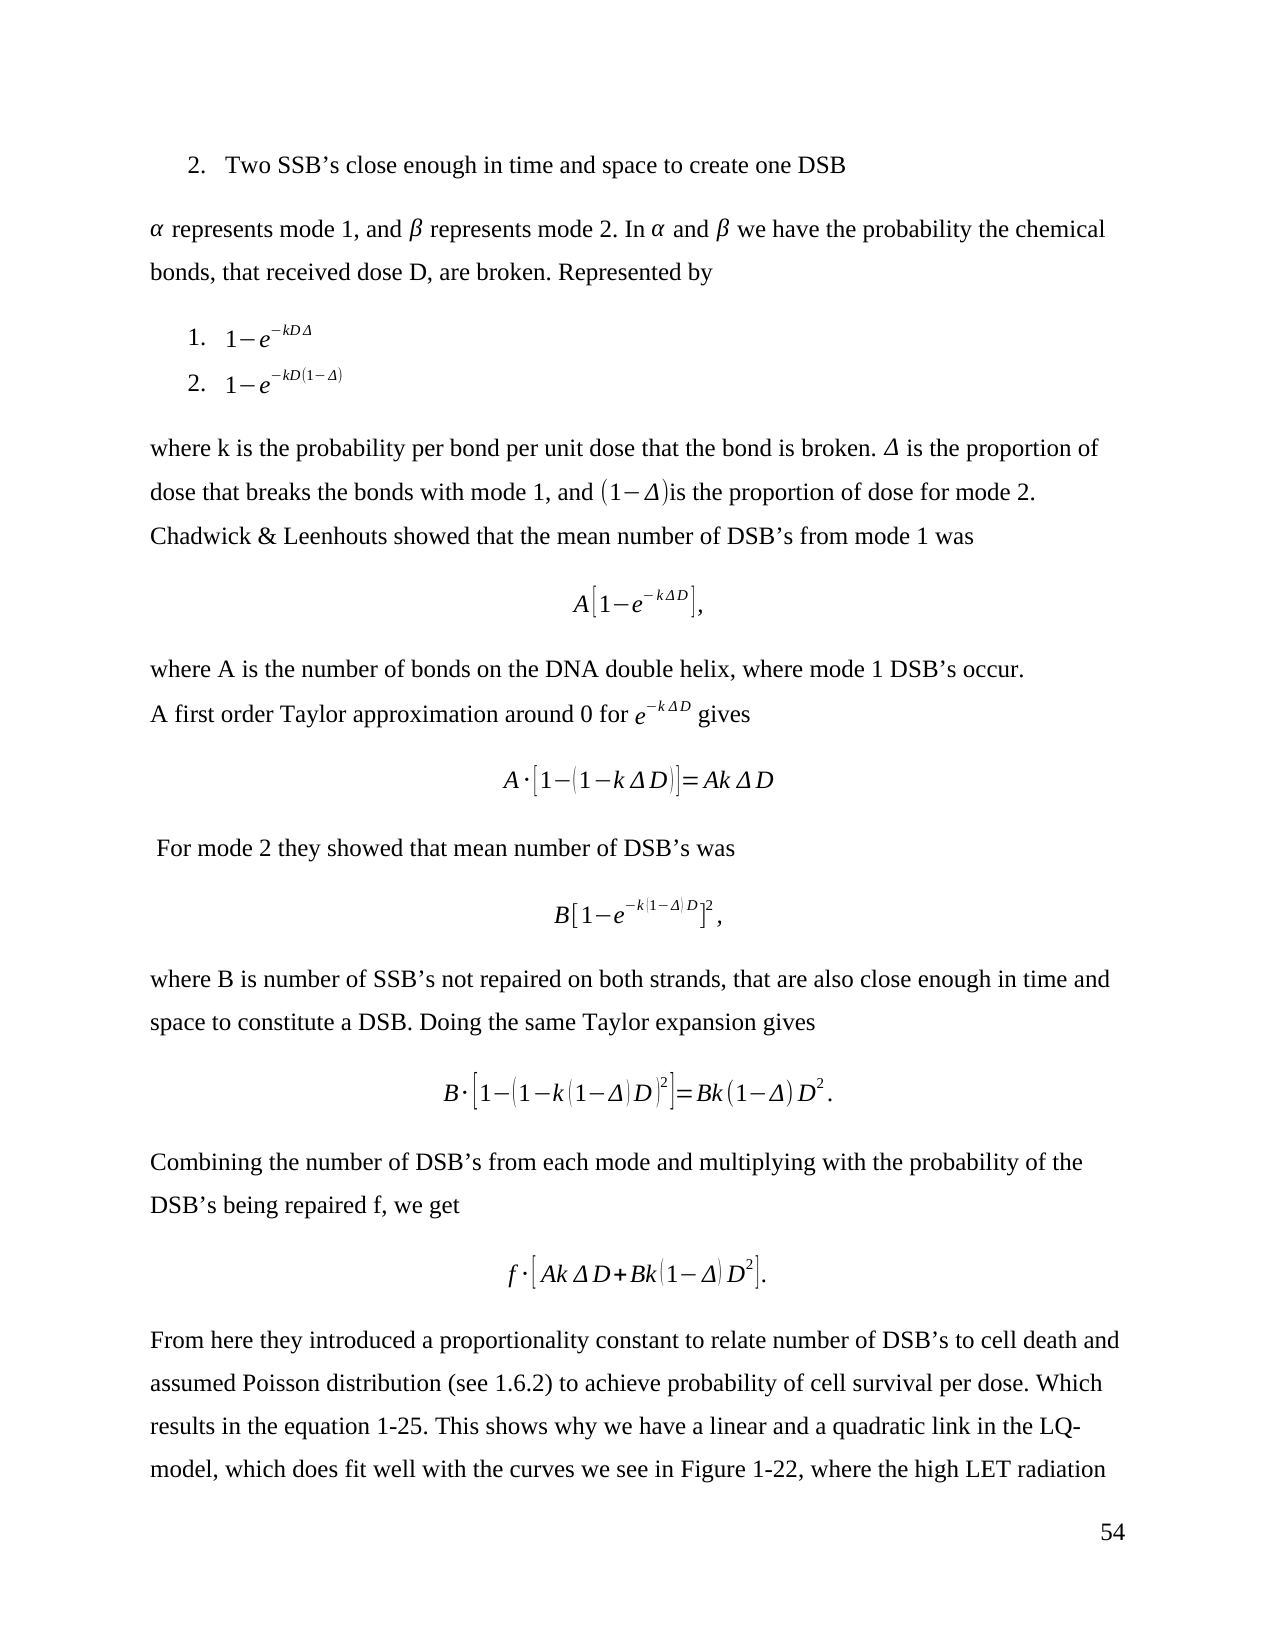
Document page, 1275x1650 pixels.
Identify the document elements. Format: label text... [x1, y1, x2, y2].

text where k is the probability per bond per unit dose that the bond is broken. is the proportion of dose that breaks the bonds with mode 1, and is the proportion of dose for mode 2. Chadwick & Leenhouts showed that the mean number of DSB’s from mode 1 was [150, 433, 1125, 549]
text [150, 1325, 1125, 1483]
text For mode 2 they showed that mean number of DSB’s was [150, 833, 1125, 862]
text Combining the number of DSB’s from each mode and multiplying with the probability of the DSB’s being repaired f, we get [150, 1147, 1125, 1219]
text where B is number of SSB’s not repaired on both strands, that are also close enough in time and space to constitute a DSB. Doing the same Taylor expansion gives [150, 964, 1125, 1036]
list Two SSB’s close enough in time and space to create one DSB [187, 150, 1125, 179]
text represents mode 1, and represents mode 2. In and we have the probability the chemical bonds, that received dose D, are broken. Represented by [150, 214, 1125, 286]
text where A is the number of bonds on the DNA double helix, where mode 1 DSB’s occur. A first order Taylor approximation around 0 for gives [150, 654, 1125, 729]
